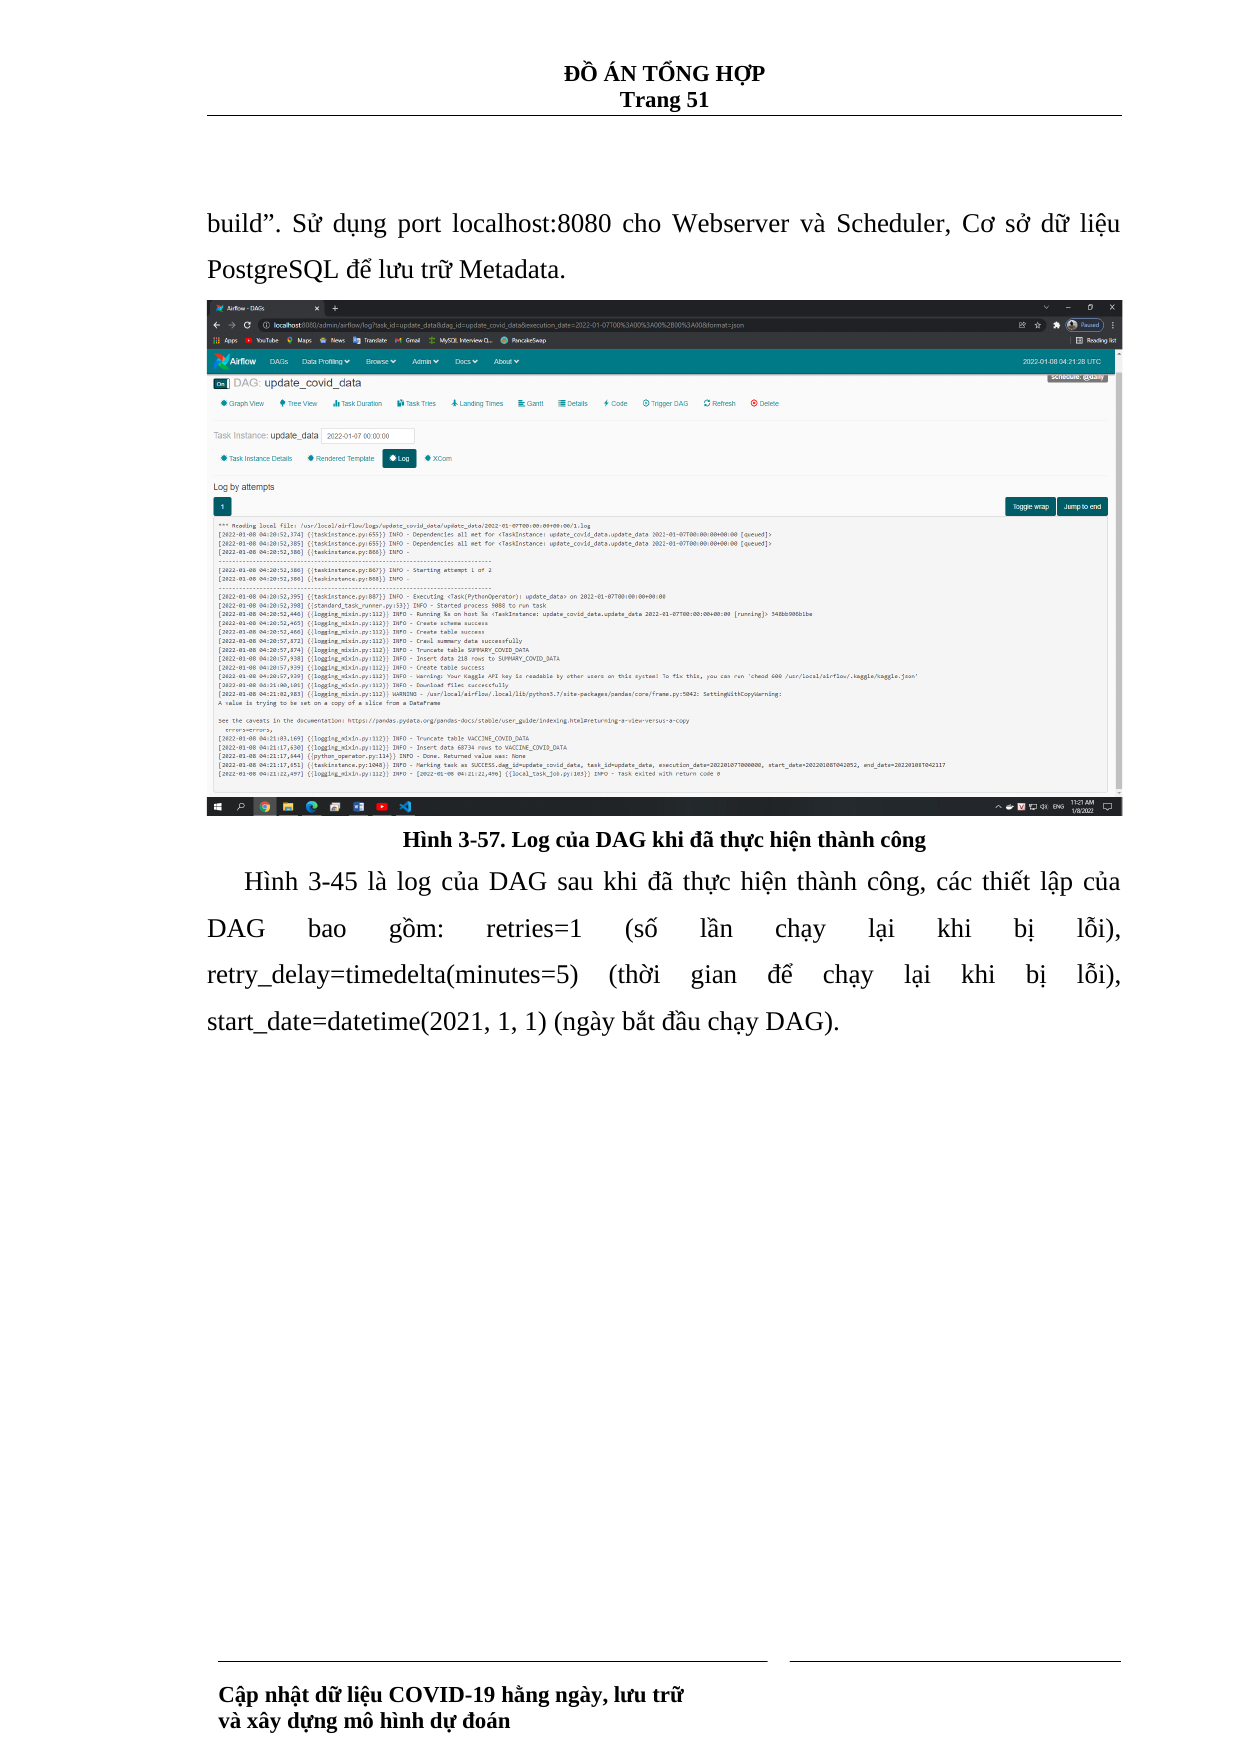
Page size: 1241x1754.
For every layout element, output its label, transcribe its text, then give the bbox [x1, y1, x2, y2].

picture [206, 300, 1123, 816]
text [207, 207, 1122, 284]
text Hình 3-45 là log của DAG sau khi đã thực hiện thành công, các thiết lập của DAG bao gồm: retries=1 (số lần chạy lại khi bị lỗi), retry_delay=timedelta(minutes=5) (thời gian để chạy lại khi bị lỗi), start_date=datetime(2021, 1, 1) (ngày bắt đầu chạy DAG). [207, 865, 1122, 1036]
